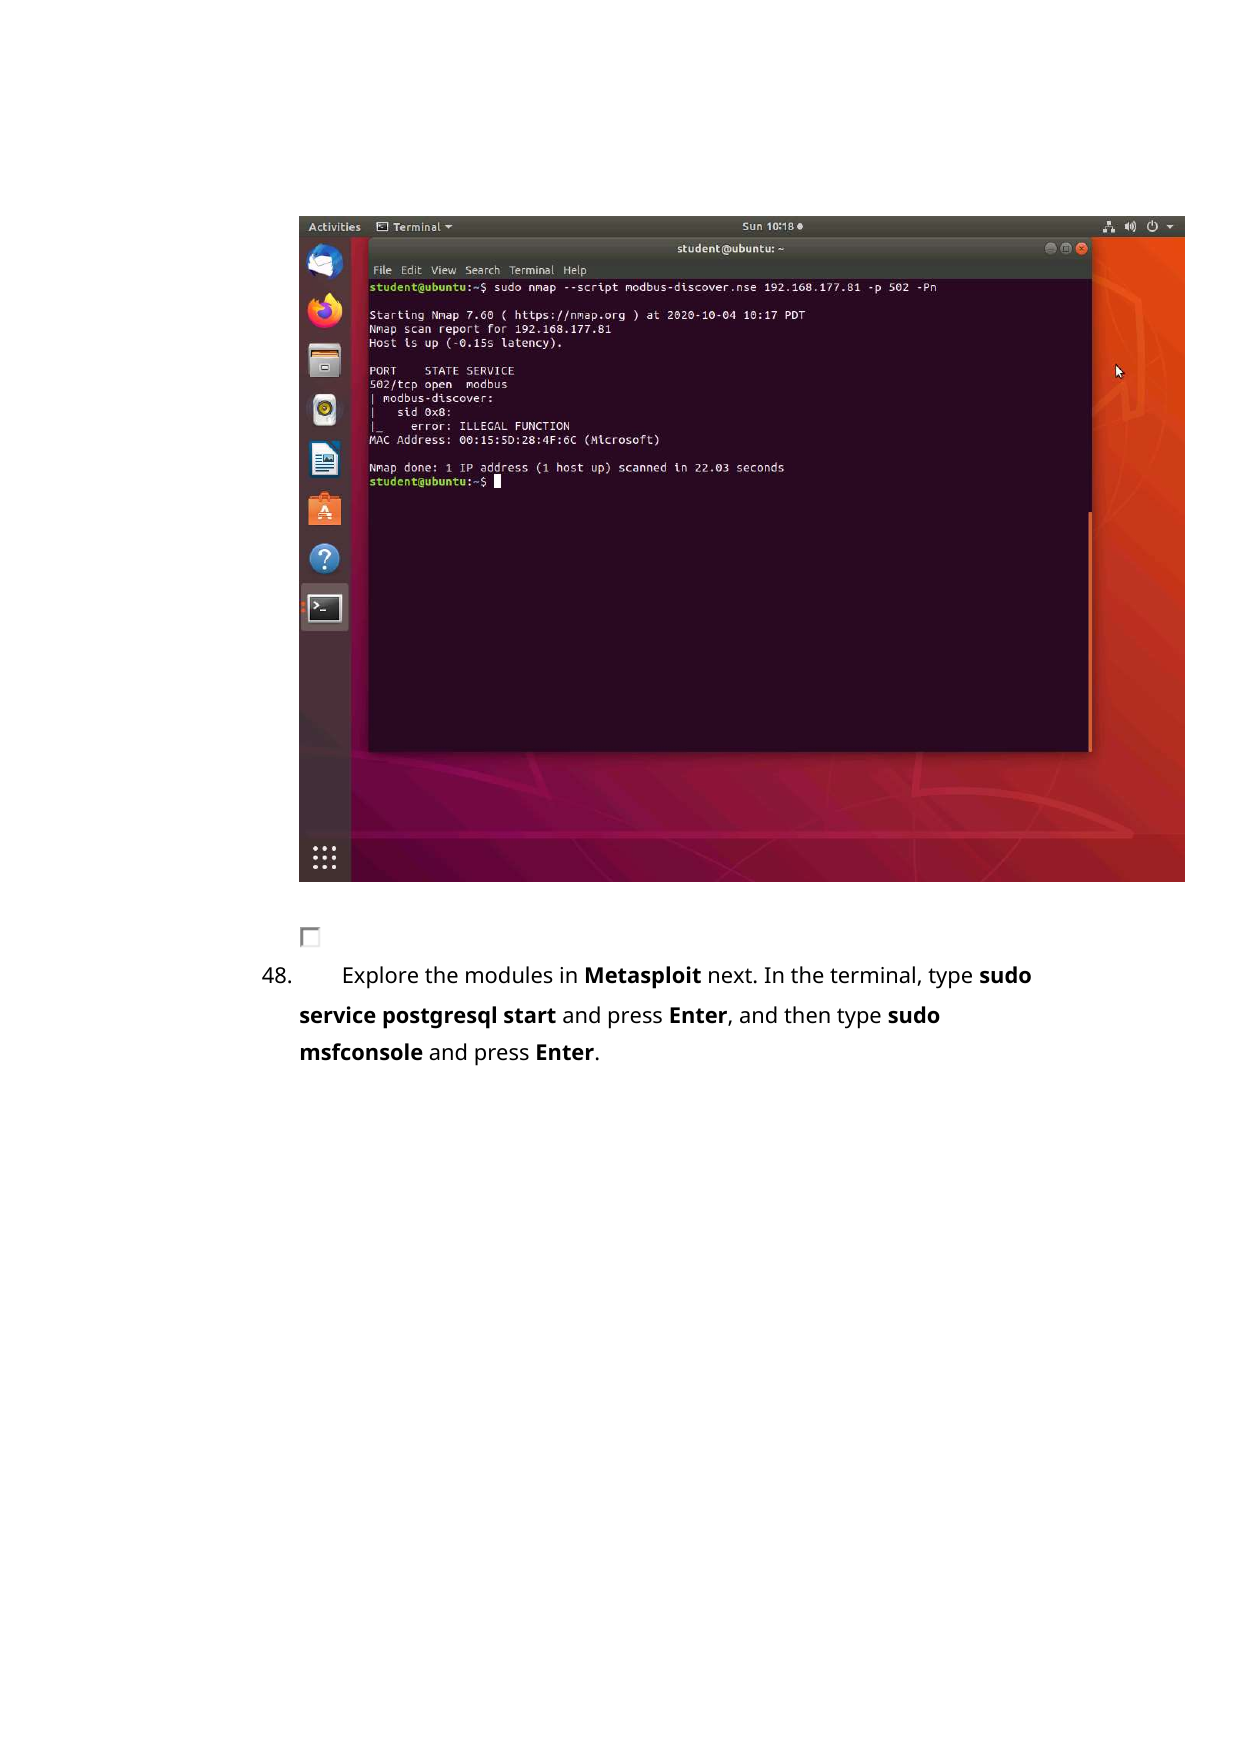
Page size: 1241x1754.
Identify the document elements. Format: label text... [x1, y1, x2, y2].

picture [299, 216, 1185, 882]
list Explore the modules in Metasploit next. In the terminal, type sudo service postgresql start and press Enter, and then type sudo msfconsole and press Enter. [262, 921, 1063, 1071]
